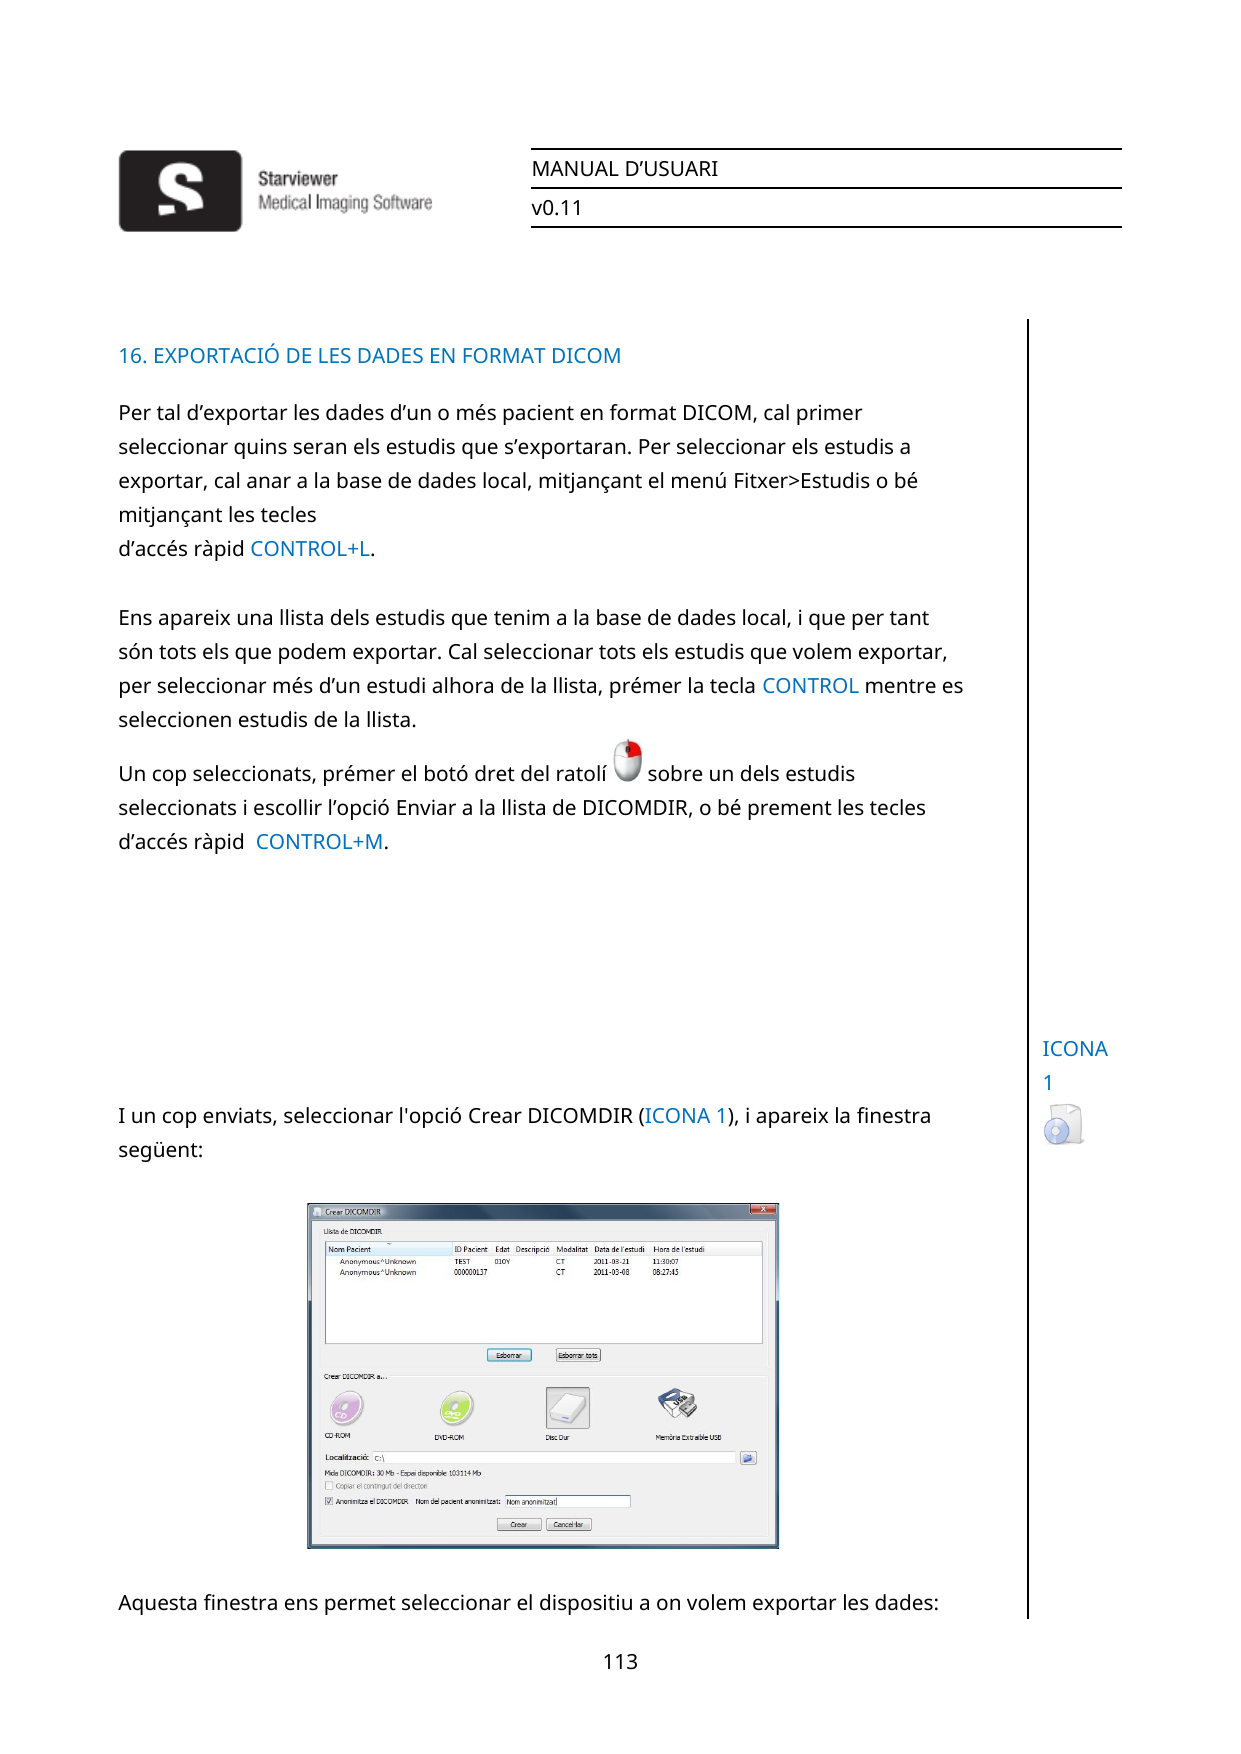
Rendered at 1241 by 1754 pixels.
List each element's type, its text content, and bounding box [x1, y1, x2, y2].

text d’accés ràpid CONTROL+L. [118, 534, 1027, 563]
text Aquesta finestra ens permet seleccionar el dispositiu a on volem exportar les dades: [118, 1588, 1027, 1617]
picture [612, 738, 643, 782]
text Per tal d’exportar les dades d’un o més pacient en format DICOM, cal primer seleccionar quins seran els estudis que s’exportaran. Per seleccionar els estudis a exportar, cal anar a la base de dades local, mitjançant el menú Fitxer>Estudis o bé mitjançant les tecles [118, 398, 1027, 529]
subtitle Exportació de les dades en format DICOM [118, 341, 1027, 370]
text I un cop enviats, seleccionar l'opció Crear DICOMDIR (ICONA 1), i apareix la finestra següent: [118, 1102, 1027, 1164]
picture [1042, 1102, 1085, 1145]
text Ens apareix una llista dels estudis que tenim a la base de dades local, i que per tant són tots els que podem exportar. Cal seleccionar tots els estudis que volem exportar, per seleccionar més d’un estudi alhora de la llista, prémer la tecla CONTROL mentre es seleccionen estudis de la llista. [118, 603, 1027, 733]
picture [307, 1203, 780, 1549]
text Un cop seleccionats, prémer el botó dret del ratolí sobre un dels estudis seleccionats i escollir l’opció Enviar a la llista de DICOMDIR, o bé prement les tecles d’accés ràpid CONTROL+M. [118, 739, 1027, 855]
table_header ICONA 1 [1029, 319, 1122, 1618]
